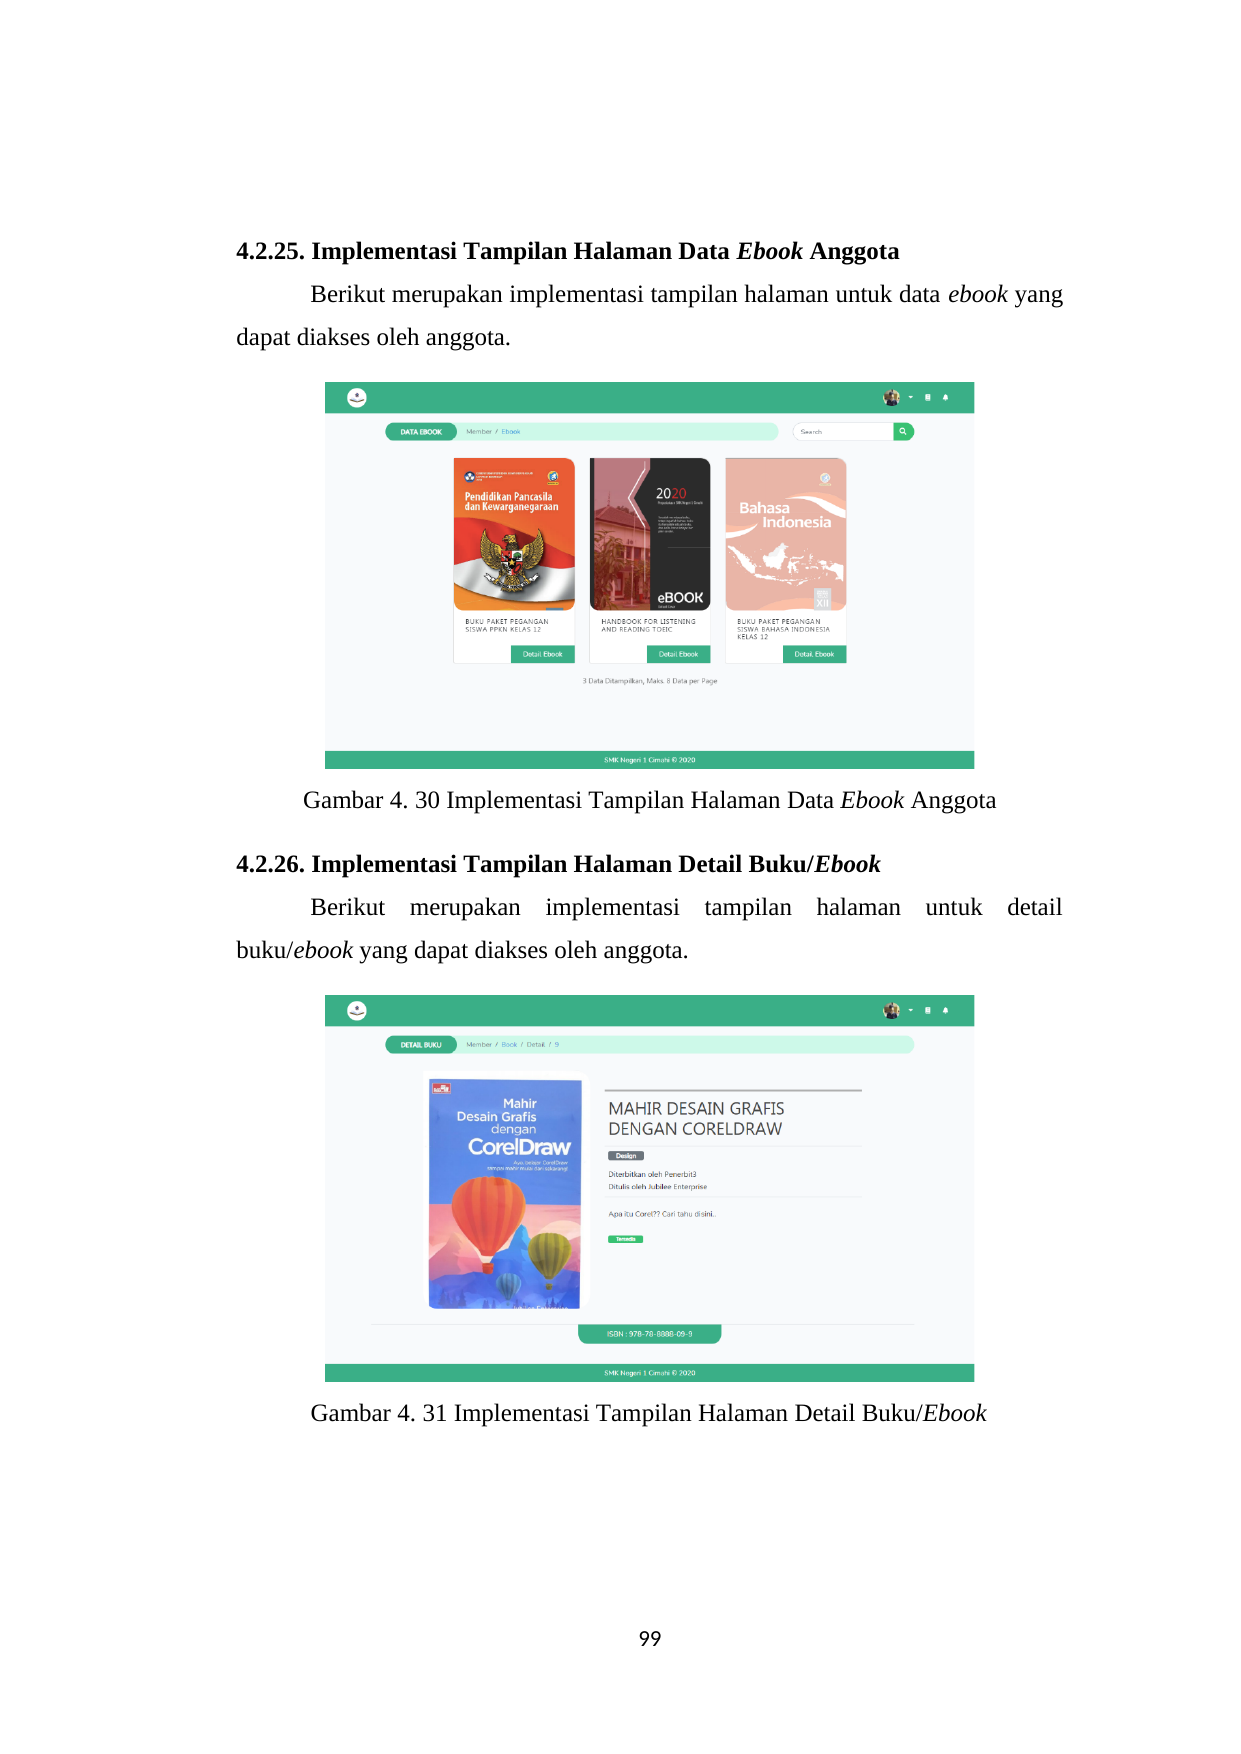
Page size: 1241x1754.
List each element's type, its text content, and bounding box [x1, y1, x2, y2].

text Gambar 4. 31 Implementasi Tampilan Halaman Detail Buku/Ebook [236, 1398, 1063, 1427]
picture [325, 382, 975, 769]
subtitle Implementasi Tampilan Halaman Detail Buku/Ebook [236, 849, 1063, 878]
text Berikut merupakan implementasi tampilan halaman untuk data ebook yang dapat diakses oleh anggota. [236, 279, 1063, 351]
text Berikut merupakan implementasi tampilan halaman untuk detail buku/ebook yang dapat diakses oleh anggota. [236, 892, 1063, 964]
picture [325, 995, 975, 1382]
subtitle Implementasi Tampilan Halaman Data Ebook Anggota [236, 236, 1063, 265]
text Gambar 4. 30 Implementasi Tampilan Halaman Data Ebook Anggota [236, 785, 1063, 814]
